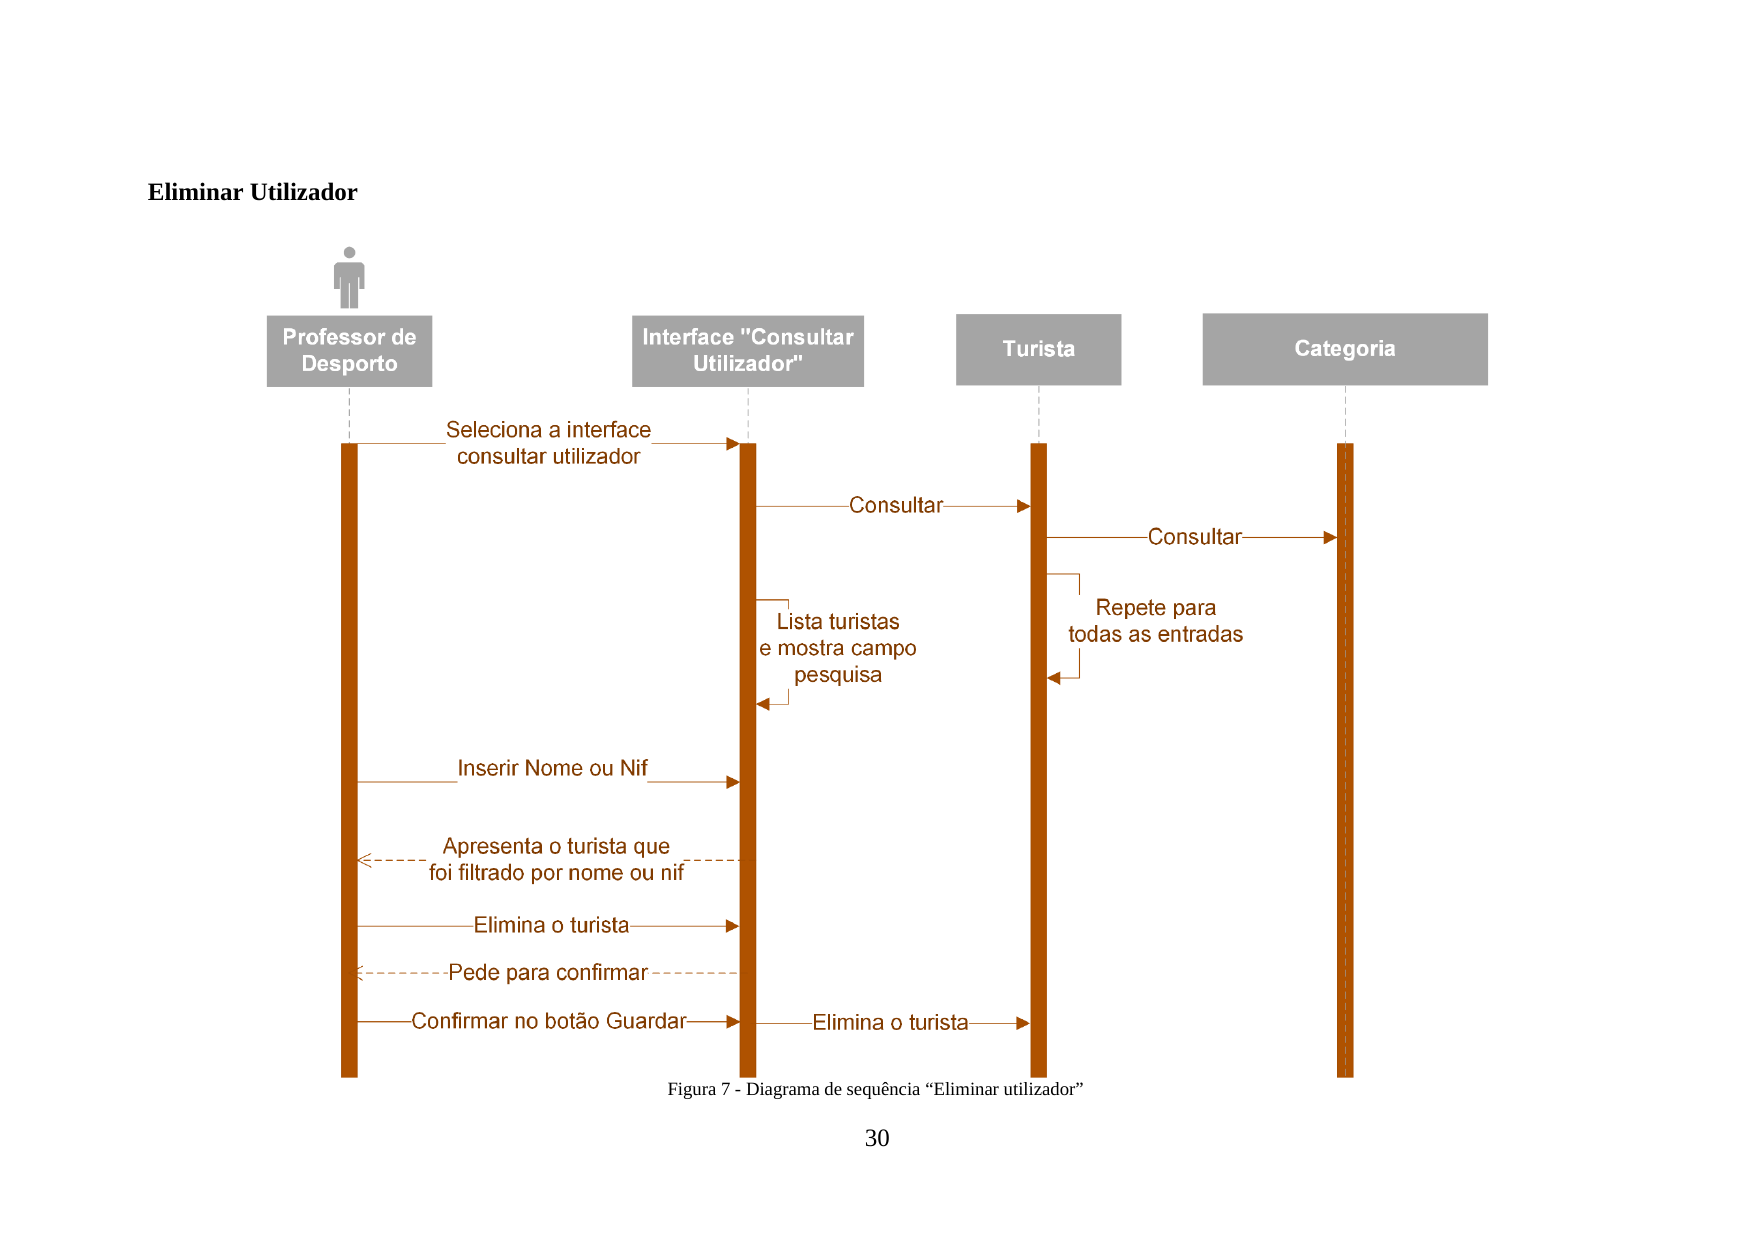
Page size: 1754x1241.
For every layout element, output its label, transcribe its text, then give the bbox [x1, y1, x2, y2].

text Eliminar Utilizador [148, 177, 1606, 206]
picture [265, 233, 1489, 1120]
